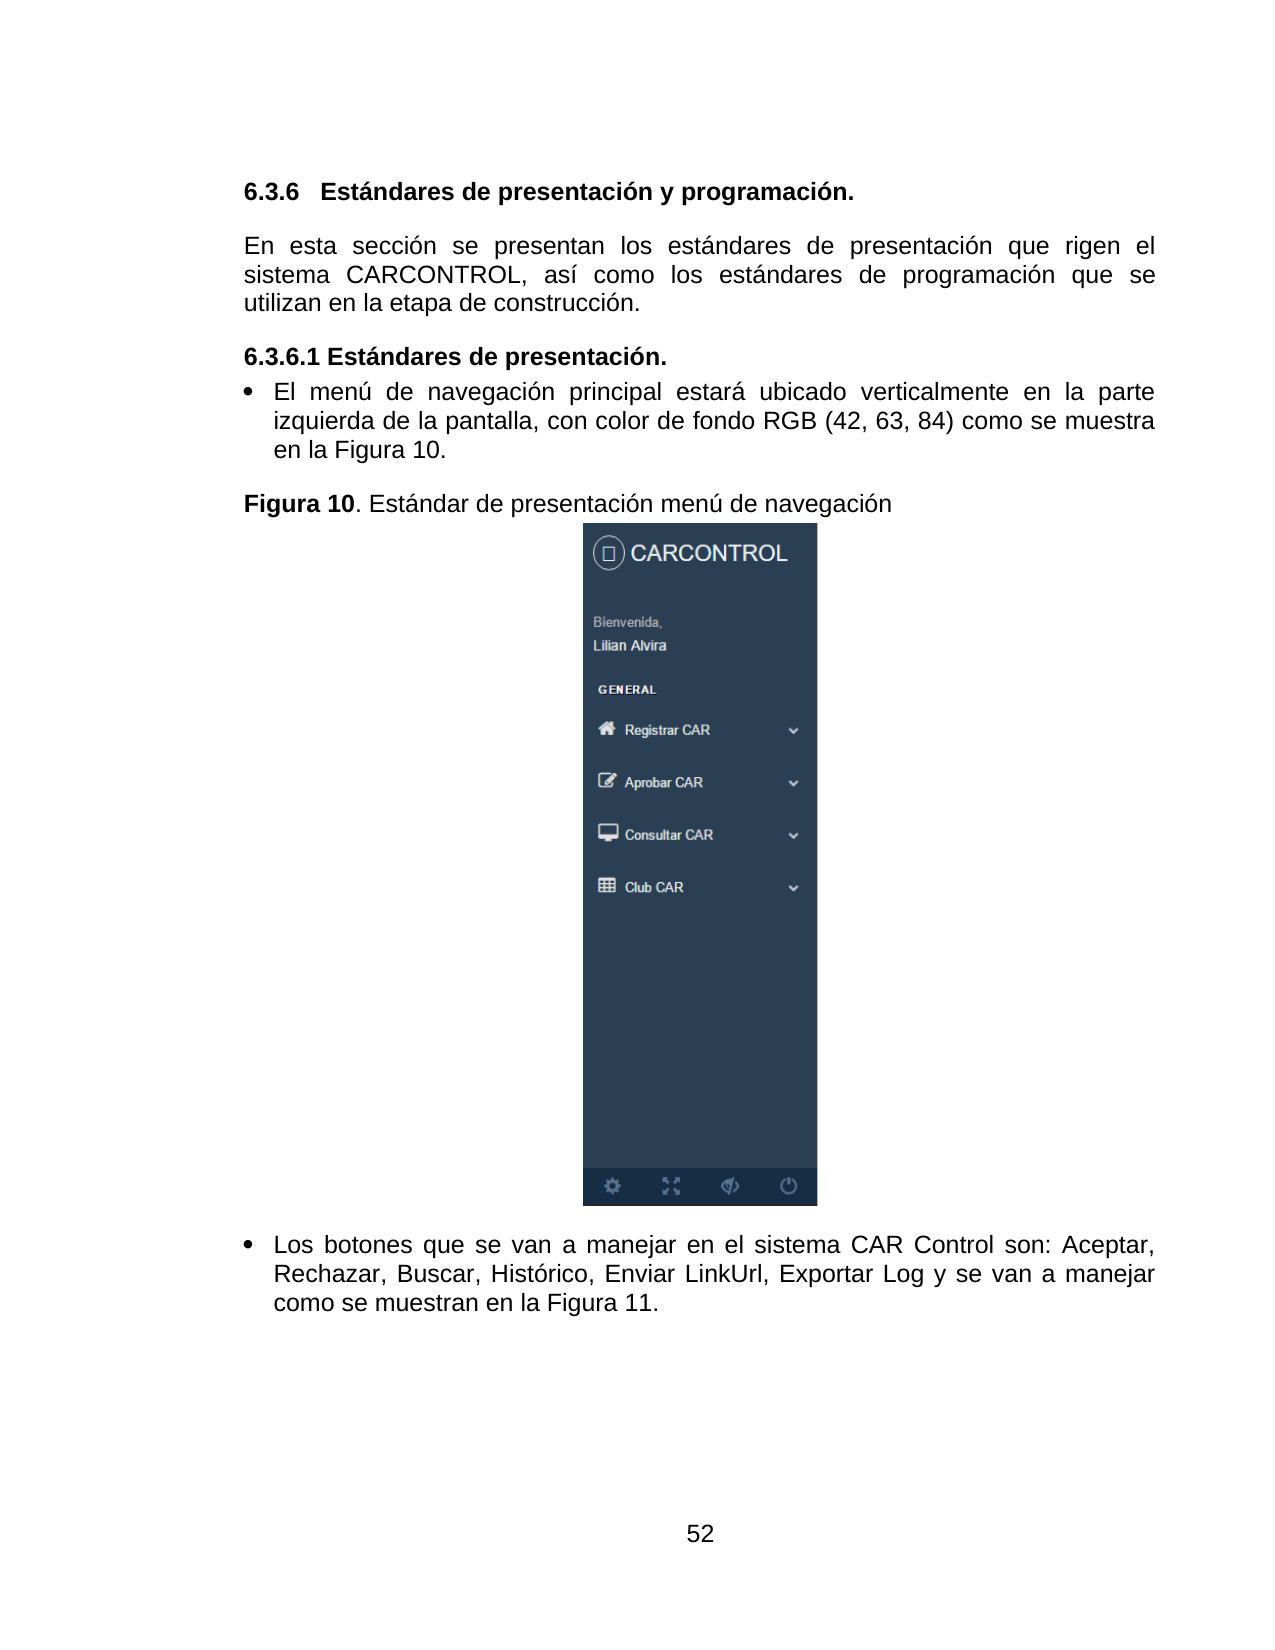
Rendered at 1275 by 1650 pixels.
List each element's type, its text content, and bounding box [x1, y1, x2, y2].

list El menú de navegación principal estará ubicado verticalmente en la parte izquierda de la pantalla, con color de fondo RGB (42, 63, 84) como se muestra en la Figura 10. [244, 377, 1157, 463]
list Los botones que se van a manejar en el sistema CAR Control son: Aceptar, Rechazar, Buscar, Histórico, Enviar LinkUrl, Exportar Log y se van a manejar como se muestran en la Figura 11. [244, 1230, 1157, 1317]
text Figura 10. Estándar de presentación menú de navegación [244, 488, 1157, 517]
text 6.3.6.1 Estándares de presentación. [244, 342, 1157, 371]
text 6.3.6 Estándares de presentación y programación. [244, 177, 1157, 206]
picture [583, 523, 818, 1206]
text En esta sección se presentan los estándares de presentación que rigen el sistema CARCONTROL, así como los estándares de programación que se utilizan en la etapa de construcción. [244, 231, 1157, 317]
